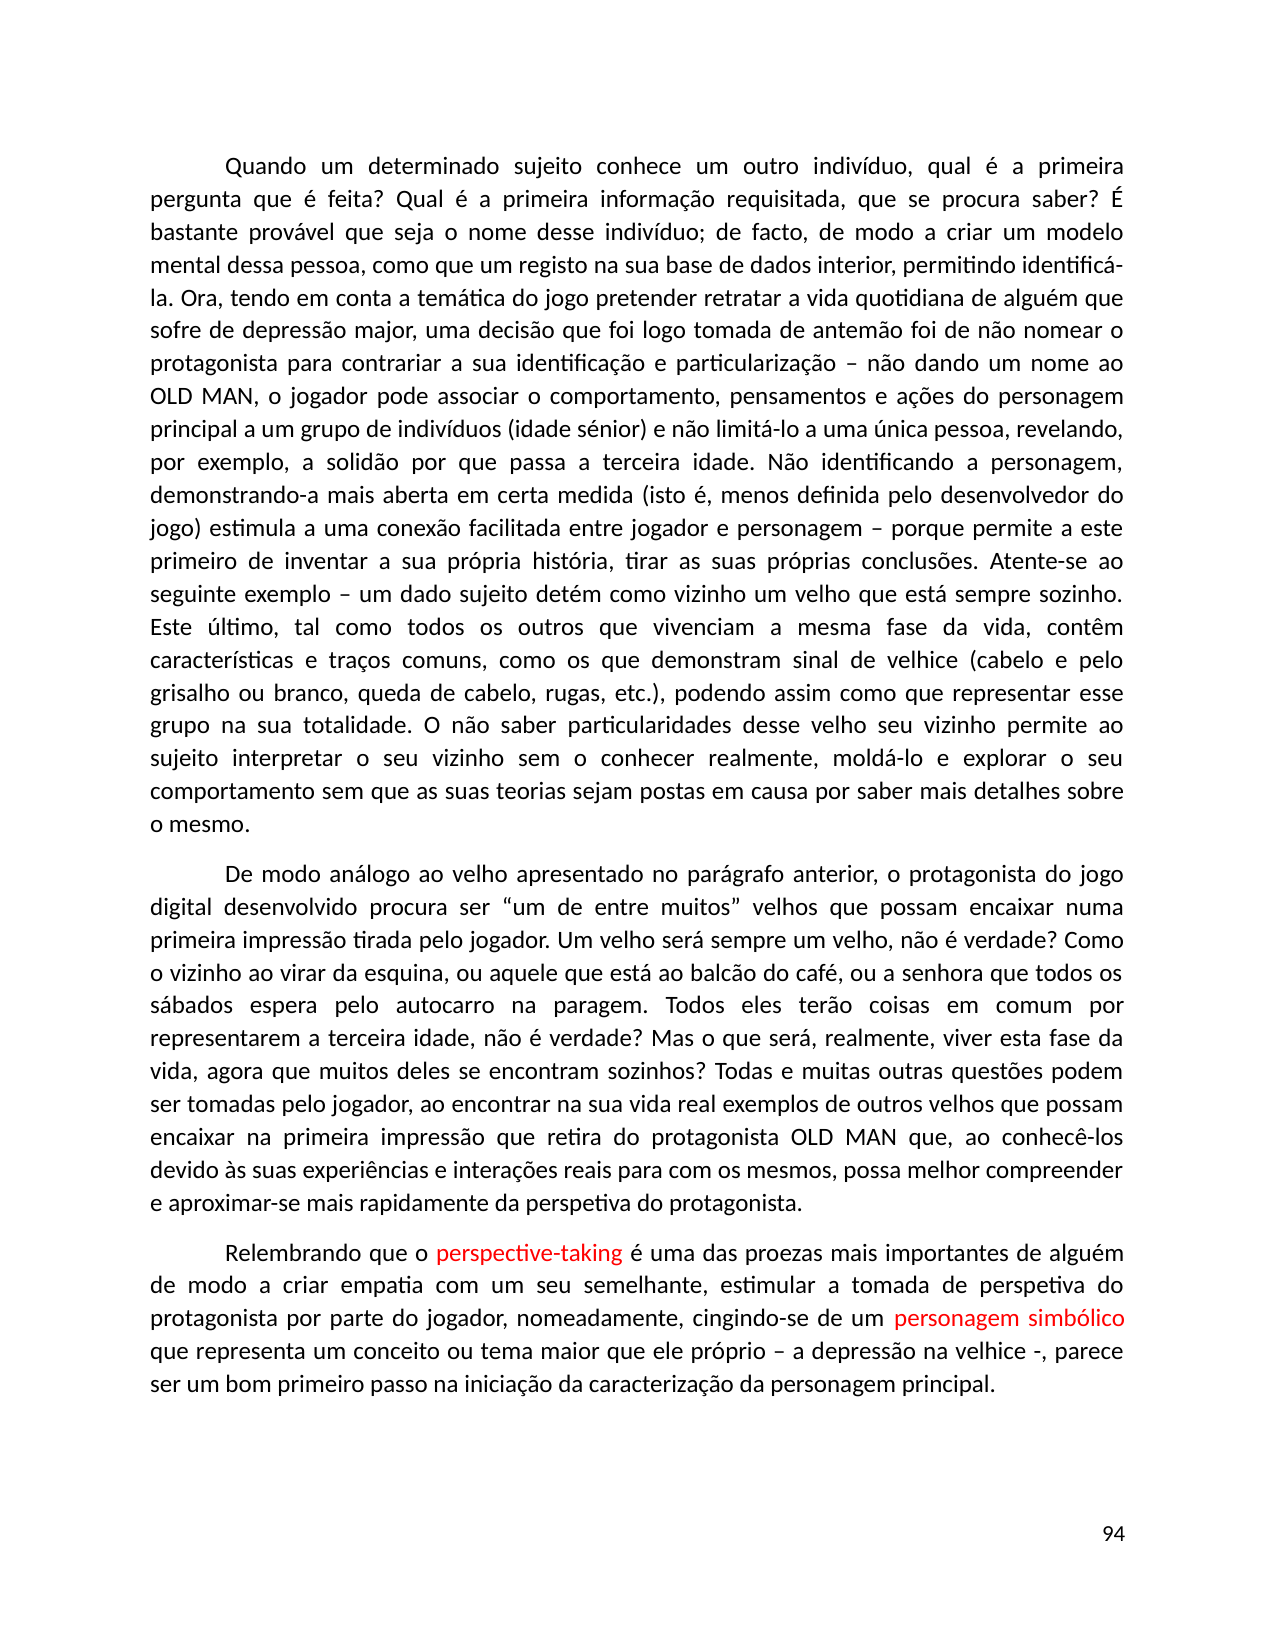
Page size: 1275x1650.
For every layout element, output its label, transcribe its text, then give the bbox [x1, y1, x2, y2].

text Relembrando que o perspective-taking é uma das proezas mais importantes de alguém de modo a criar empatia com um seu semelhante, estimular a tomada de perspetiva do protagonista por parte do jogador, nomeadamente, cingindo-se de um personagem simbólico que representa um conceito ou tema maior que ele próprio – a depressão na velhice -, parece ser um bom primeiro passo na iniciação da caracterização da personagem principal. [150, 1237, 1125, 1399]
text Quando um determinado sujeito conhece um outro indivíduo, qual é a primeira pergunta que é feita? Qual é a primeira informação requisitada, que se procura saber? É bastante provável que seja o nome desse indivíduo; de facto, de modo a criar um modelo mental dessa pessoa, como que um registo na sua base de dados interior, permitindo identificá-la. Ora, tendo em conta a temática do jogo pretender retratar a vida quotidiana de alguém que sofre de depressão major, uma decisão que foi logo tomada de antemão foi de não nomear o protagonista para contrariar a sua identificação e particularização – não dando um nome ao OLD MAN, o jogador pode associar o comportamento, pensamentos e ações do personagem principal a um grupo de indivíduos (idade sénior) e não limitá-lo a uma única pessoa, revelando, por exemplo, a solidão por que passa a terceira idade. Não identificando a personagem, demonstrando-a mais aberta em certa medida (isto é, menos definida pelo desenvolvedor do jogo) estimula a uma conexão facilitada entre jogador e personagem – porque permite a este primeiro de inventar a sua própria história, tirar as suas próprias conclusões. Atente-se ao seguinte exemplo – um dado sujeito detém como vizinho um velho que está sempre sozinho. Este último, tal como todos os outros que vivenciam a mesma fase da vida, contêm características e traços comuns, como os que demonstram sinal de velhice (cabelo e pelo grisalho ou branco, queda de cabelo, rugas, etc.), podendo assim como que representar esse grupo na sua totalidade. O não saber particularidades desse velho seu vizinho permite ao sujeito interpretar o seu vizinho sem o conhecer realmente, moldá-lo e explorar o seu comportamento sem que as suas teorias sejam postas em causa por saber mais detalhes sobre o mesmo. [150, 150, 1125, 839]
text De modo análogo ao velho apresentado no parágrafo anterior, o protagonista do jogo digital desenvolvido procura ser “um de entre muitos” velhos que possam encaixar numa primeira impressão tirada pelo jogador. Um velho será sempre um velho, não é verdade? Como o vizinho ao virar da esquina, ou aquele que está ao balcão do café, ou a senhora que todos os sábados espera pelo autocarro na paragem. Todos eles terão coisas em comum por representarem a terceira idade, não é verdade? Mas o que será, realmente, viver esta fase da vida, agora que muitos deles se encontram sozinhos? Todas e muitas outras questões podem ser tomadas pelo jogador, ao encontrar na sua vida real exemplos de outros velhos que possam encaixar na primeira impressão que retira do protagonista OLD MAN que, ao conhecê-los devido às suas experiências e interações reais para com os mesmos, possa melhor compreender e aproximar-se mais rapidamente da perspetiva do protagonista. [150, 858, 1125, 1218]
